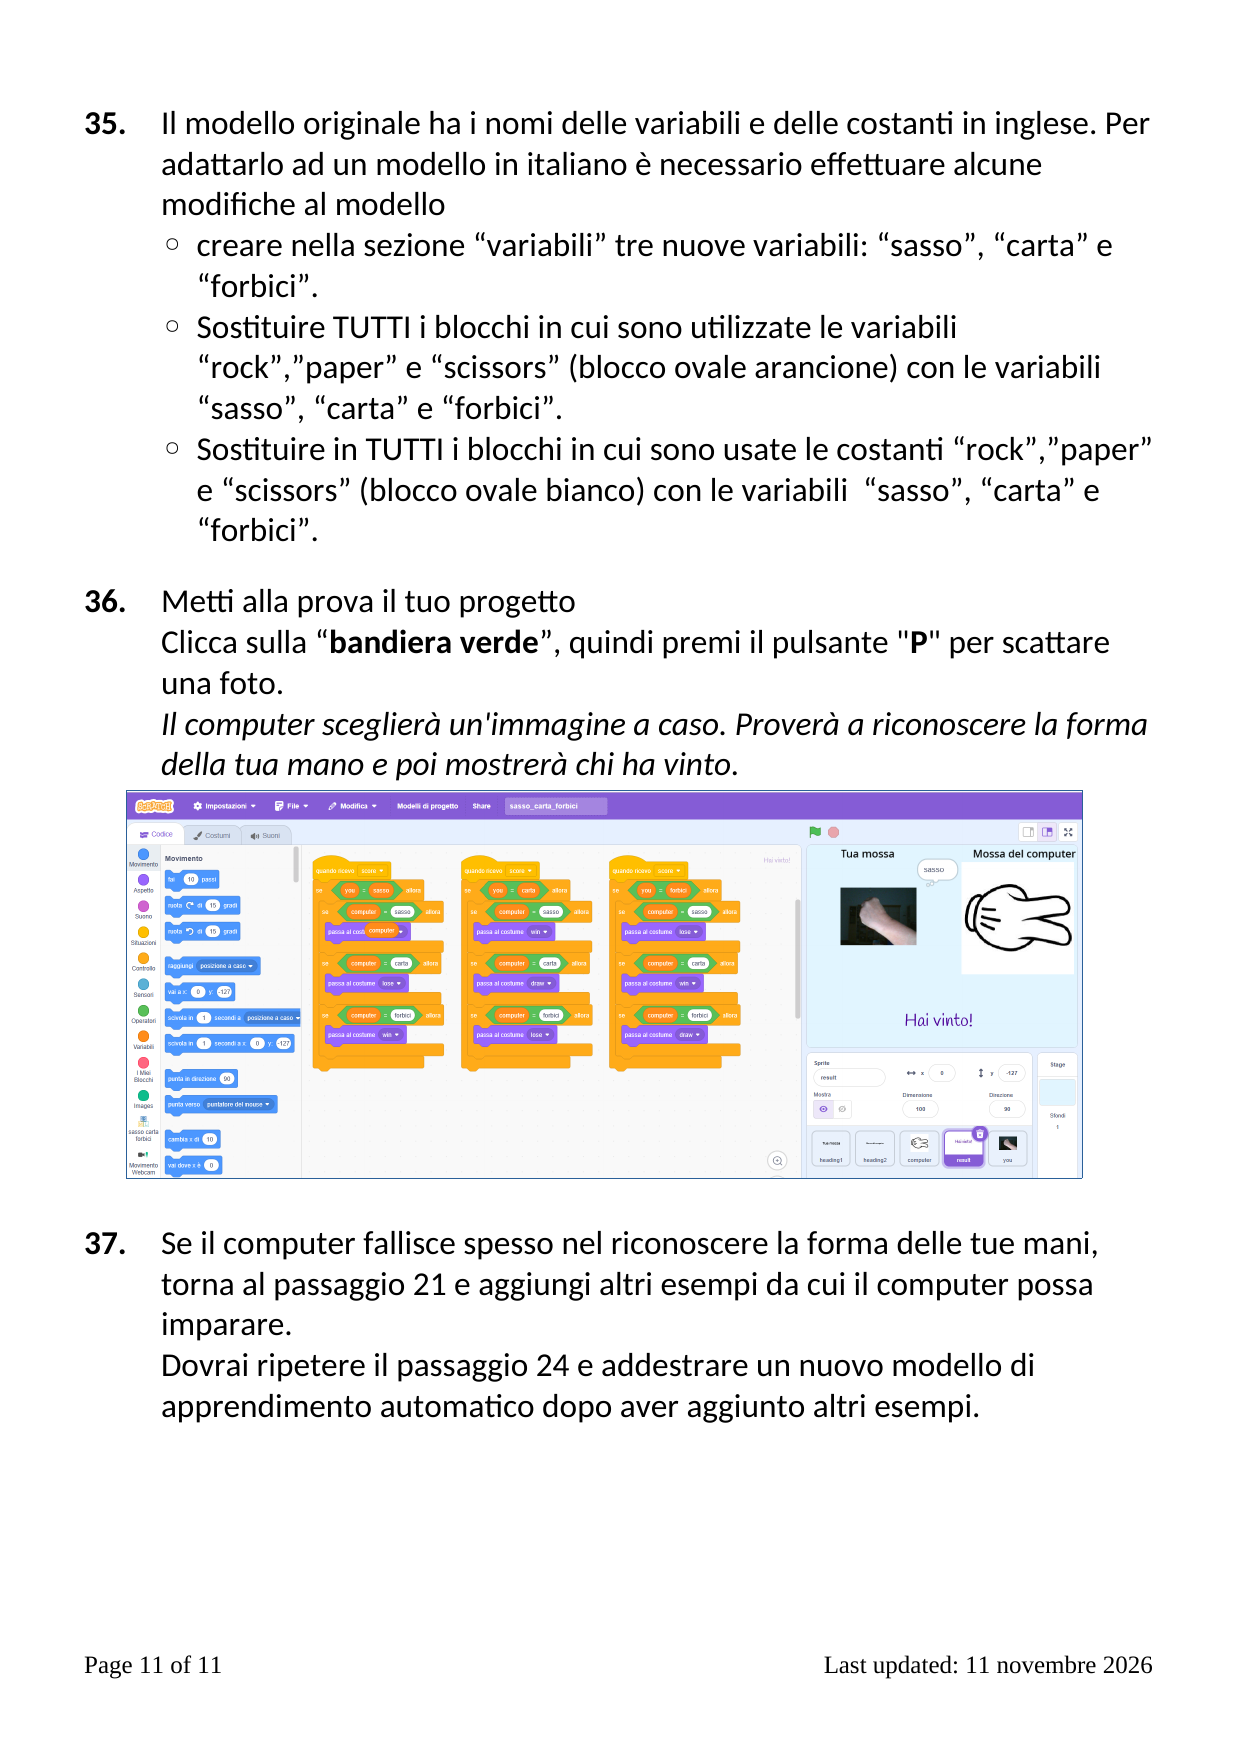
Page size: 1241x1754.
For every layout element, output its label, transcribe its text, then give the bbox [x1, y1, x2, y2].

list Se il computer fallisce spesso nel riconoscere la forma delle tue mani, torna al passaggio 21 e aggiungi altri esempi da cui il computer possa imparare. Dovrai ripetere il passaggio 24 e addestrare un nuovo modello di apprendimento automatico dopo aver aggiunto altri esempi. [84, 1222, 1164, 1497]
list Il modello originale ha i nomi delle variabili e delle costanti in inglese. Per adattarlo ad un modello in italiano è necessario effettuare alcune modifiche al modello [84, 102, 1164, 224]
list Sostituire TUTTI i blocchi in cui sono utilizzate le variabili “rock”,”paper” e “scissors” (blocco ovale arancione) con le variabili “sasso”, “carta” e “forbici”. [159, 306, 1164, 428]
picture [127, 791, 1082, 1178]
list Sostituire in TUTTI i blocchi in cui sono usate le costanti “rock”,”paper” e “scissors” (blocco ovale bianco) con le variabili “sasso”, “carta” e “forbici”. [159, 428, 1164, 581]
list creare nella sezione “variabili” tre nuove variabili: “sasso”, “carta” e “forbici”. [159, 224, 1164, 306]
